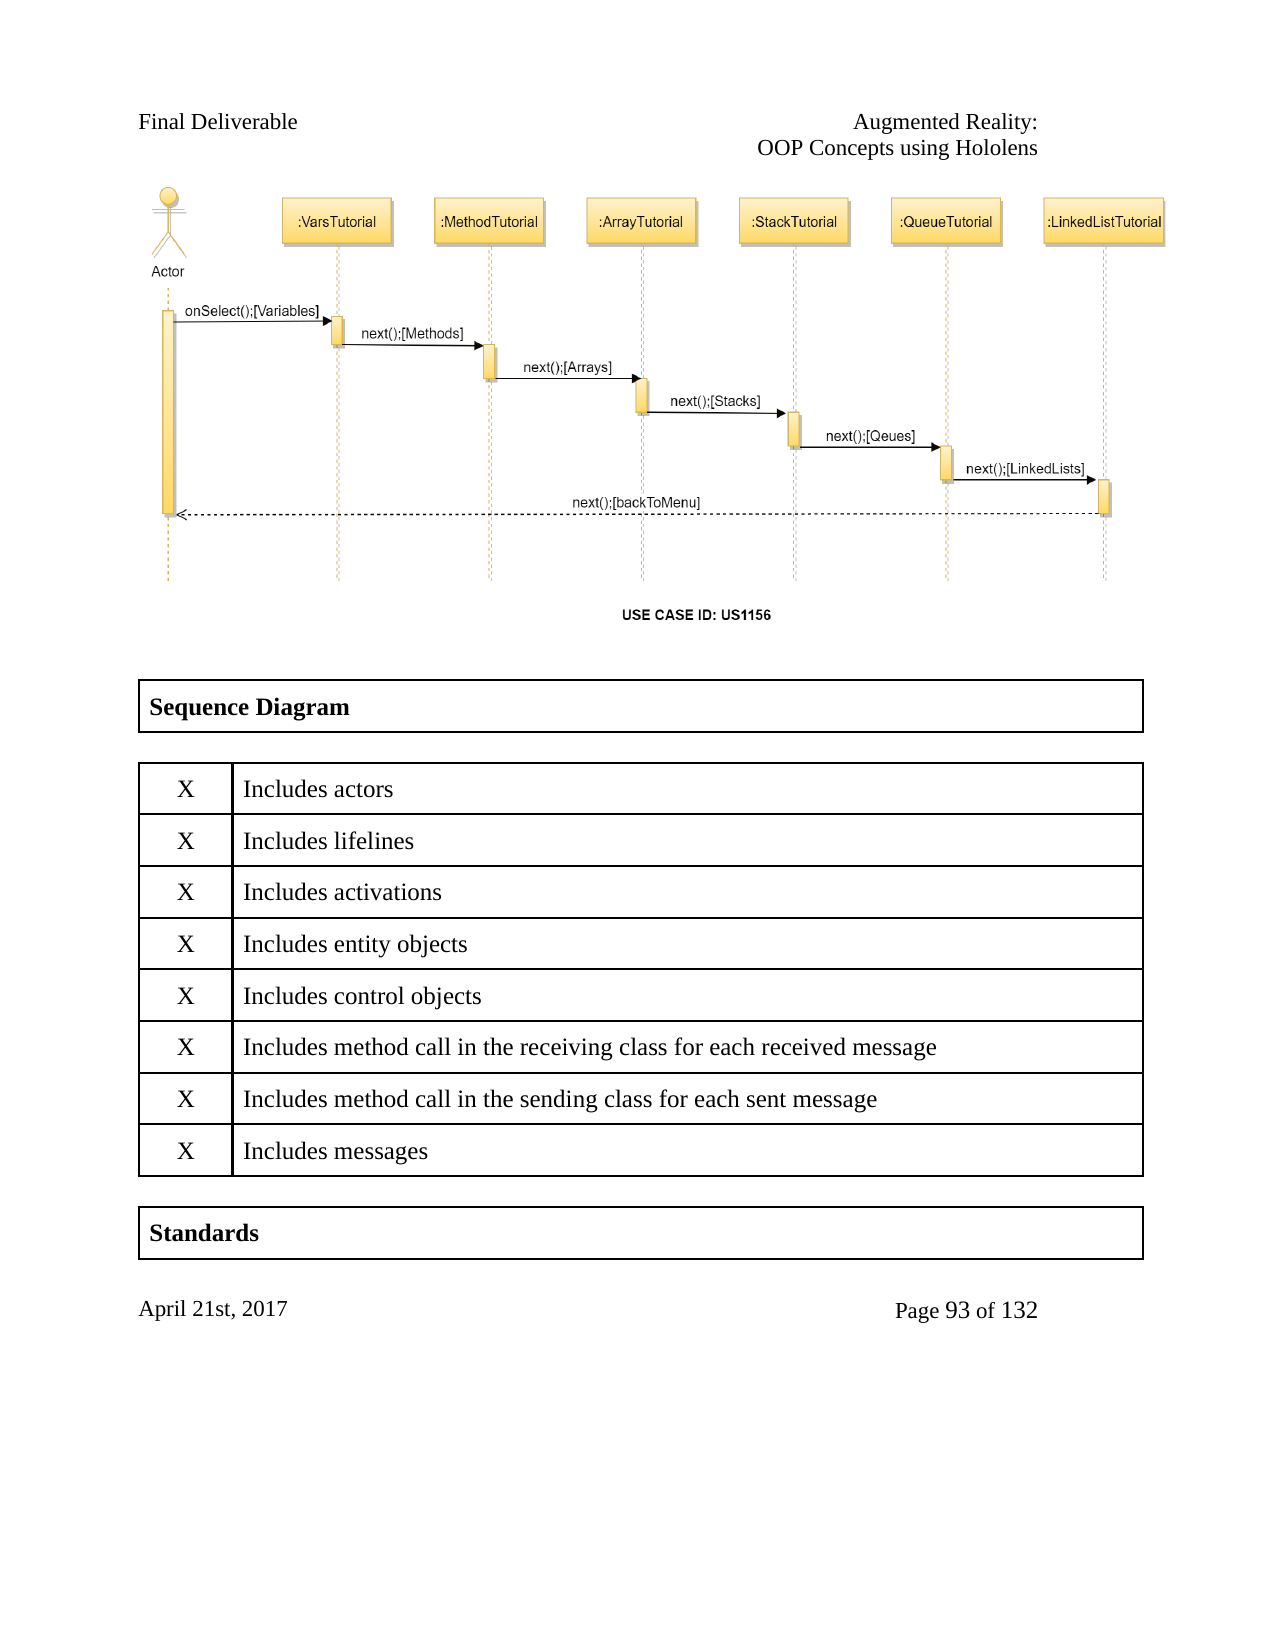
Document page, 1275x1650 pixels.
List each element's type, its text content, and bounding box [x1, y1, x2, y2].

table_cell Includes lifelines [234, 815, 1142, 865]
table_cell Includes messages [234, 1125, 1142, 1175]
table_cell Includes activations [234, 867, 1142, 917]
table_cell Includes method call in the receiving class for each received message [234, 1022, 1142, 1072]
table_cell Includes method call in the sending class for each sent message [234, 1074, 1142, 1123]
table_cell X [140, 919, 231, 968]
table_header Includes actors [234, 764, 1142, 813]
table_cell X [140, 1022, 231, 1072]
table_cell Includes entity objects [234, 919, 1142, 968]
table_header Sequence Diagram [140, 681, 1142, 731]
picture [150, 187, 1166, 630]
table_header X [140, 764, 231, 813]
table_cell Includes control objects [234, 970, 1142, 1020]
table_cell X [140, 815, 231, 865]
table_cell X [140, 1074, 231, 1123]
table_cell X [140, 867, 231, 917]
table_header Standards [140, 1208, 1142, 1257]
table_cell X [140, 970, 231, 1020]
table_cell X [140, 1125, 231, 1175]
